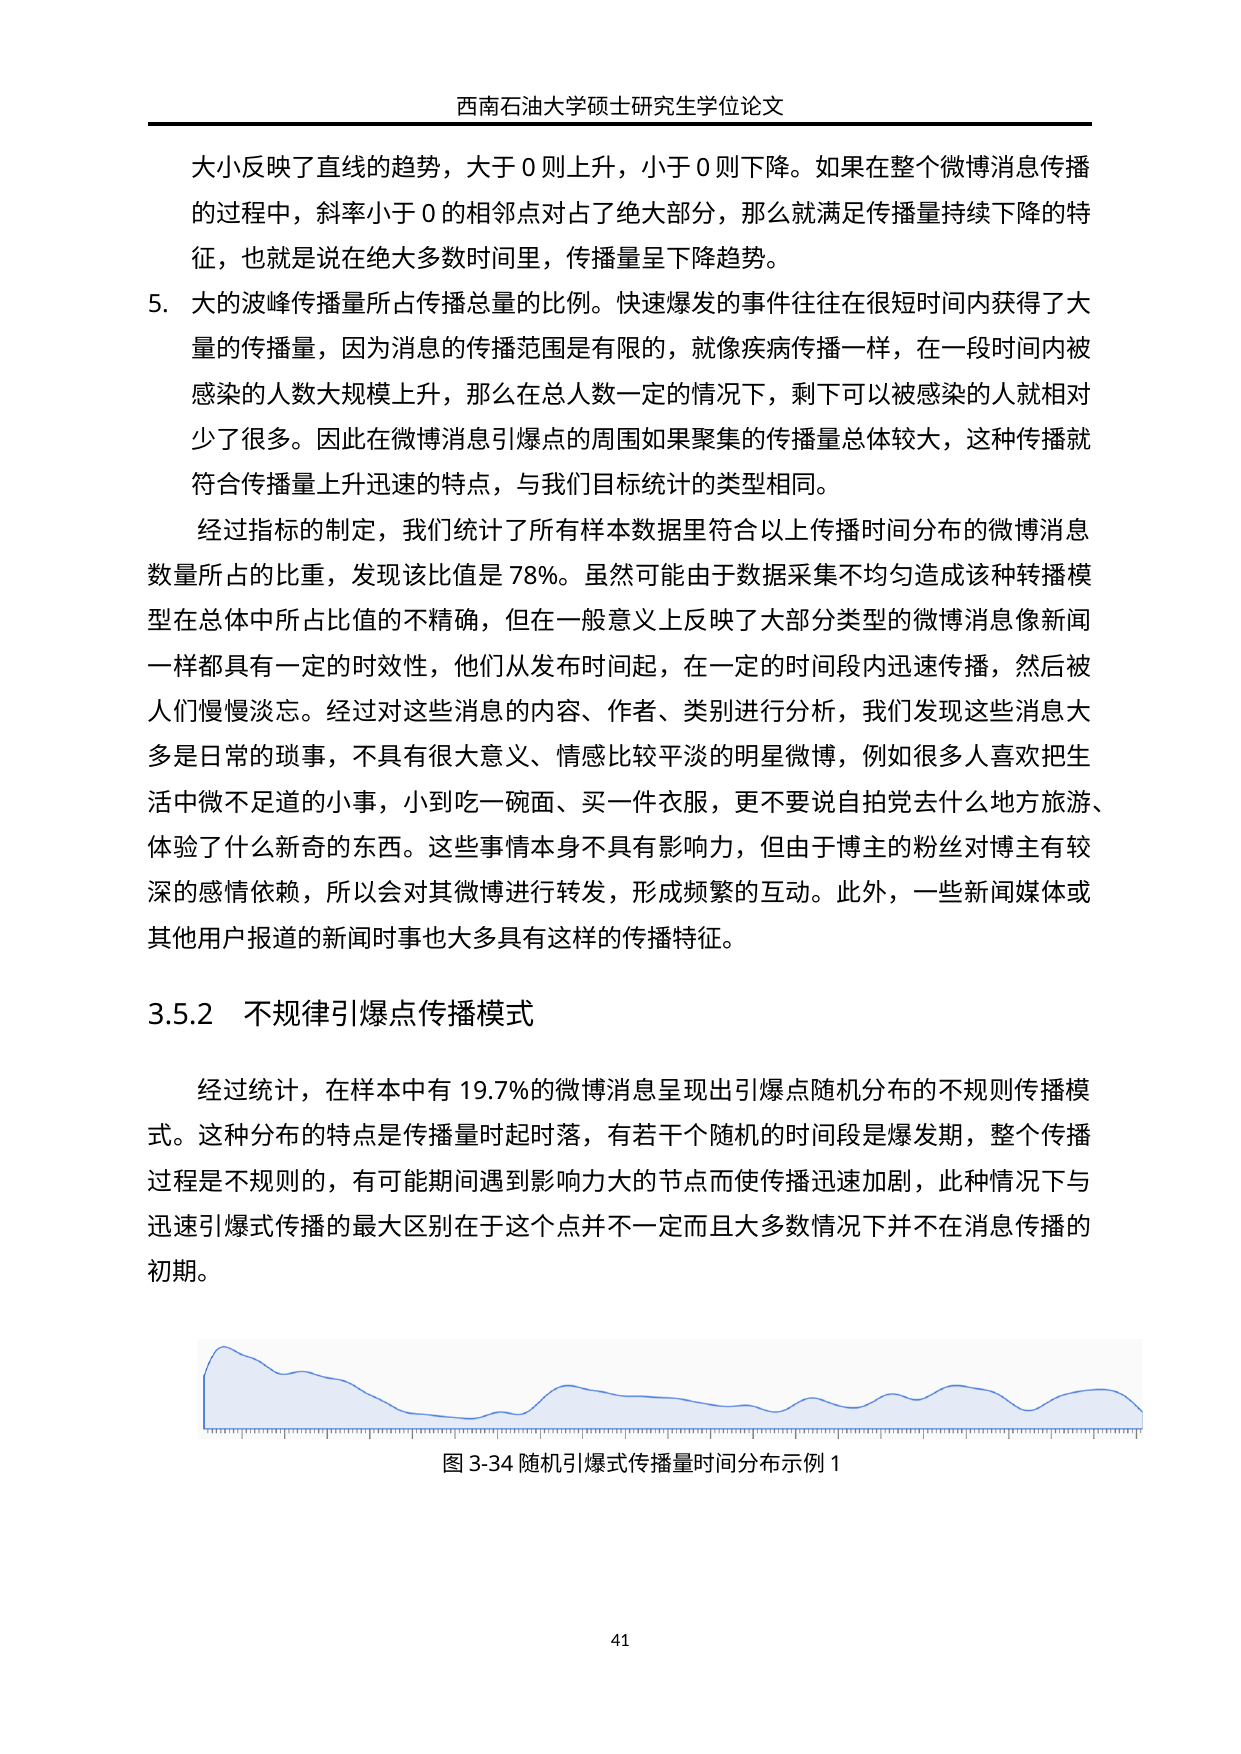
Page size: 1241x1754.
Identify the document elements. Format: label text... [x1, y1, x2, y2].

text 经过统计，在样本中有19.7%的微博消息呈现出引爆点随机分布的不规则传播模式。这种分布的特点是传播量时起时落，有若干个随机的时间段是爆发期，整个传播过程是不规则的，有可能期间遇到影响力大的节点而使传播迅速加剧，此种情况下与迅速引爆式传播的最大区别在于这个点并不一定而且大多数情况下并不在消息传播的初期。 [148, 1070, 1092, 1288]
text 图3-34 随机引爆式传播量时间分布示例1 [148, 1446, 1092, 1477]
list 大的波峰传播量所占传播总量的比例。快速爆发的事件往往在很短时间内获得了大量的传播量，因为消息的传播范围是有限的，就像疾病传播一样，在一段时间内被感染的人数大规模上升，那么在总人数一定的情况下，剩下可以被感染的人就相对少了很多。因此在微博消息引爆点的周围如果聚集的传播量总体较大，这种传播就符合传播量上升迅速的特点，与我们目标统计的类型相同。 [148, 284, 1092, 501]
text 经过指标的制定，我们统计了所有样本数据里符合以上传播时间分布的微博消息数量所占的比重，发现该比值是78%。虽然可能由于数据采集不均匀造成该种转播模型在总体中所占比值的不精确，但在一般意义上反映了大部分类型的微博消息像新闻一样都具有一定的时效性，他们从发布时间起，在一定的时间段内迅速传播，然后被人们慢慢淡忘。经过对这些消息的内容、作者、类别进行分析，我们发现这些消息大多是日常的琐事，不具有很大意义、情感比较平淡的明星微博，例如很多人喜欢把生活中微不足道的小事，小到吃一碗面、买一件衣服，更不要说自拍党去什么地方旅游、体验了什么新奇的东西。这些事情本身不具有影响力，但由于博主的粉丝对博主有较深的感情依赖，所以会对其微博进行转发，形成频繁的互动。此外，一些新闻媒体或其他用户报道的新闻时事也大多具有这样的传播特征。 [148, 510, 1092, 954]
picture [197, 1339, 1143, 1439]
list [148, 148, 1092, 274]
subtitle 3.5.2 不规律引爆点传播模式 [148, 990, 1092, 1033]
